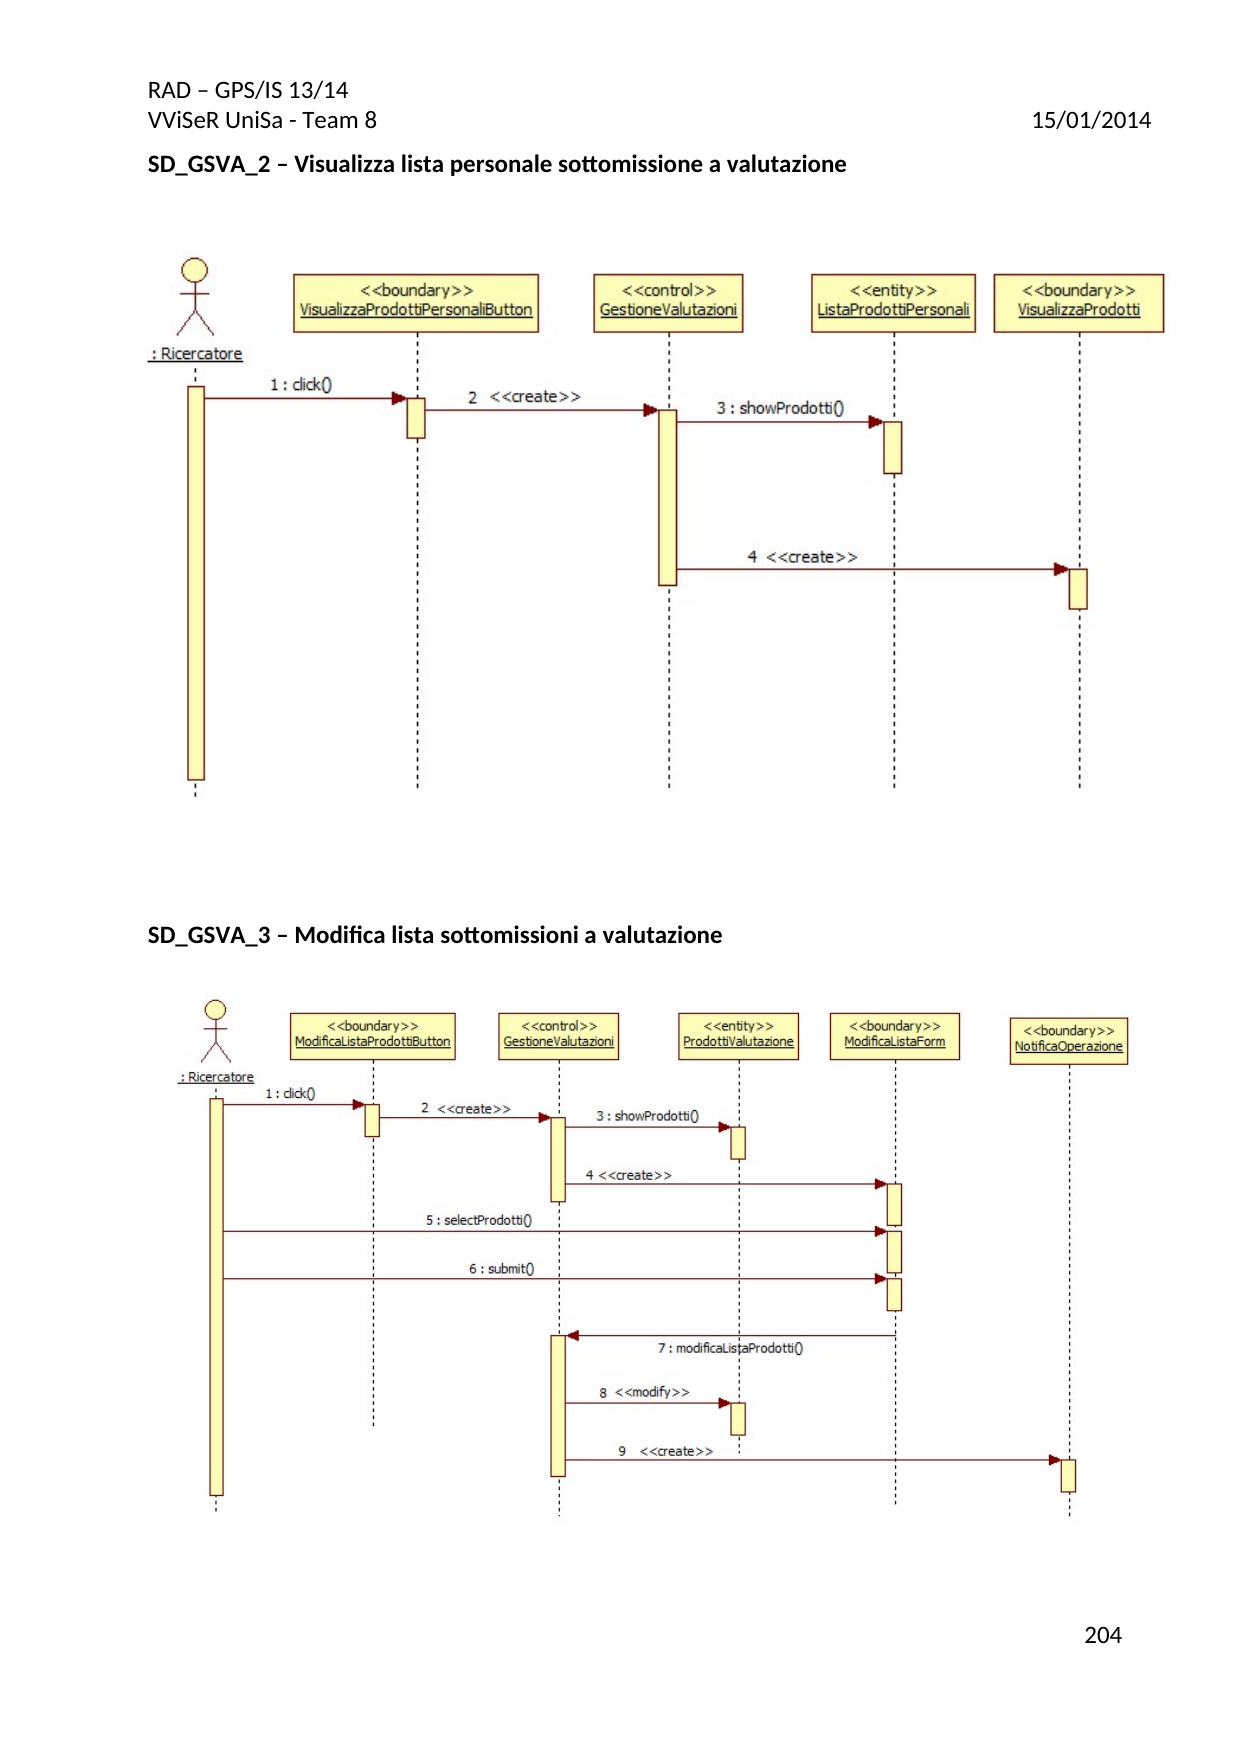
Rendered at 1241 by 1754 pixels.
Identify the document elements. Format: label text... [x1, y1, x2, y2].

picture [148, 975, 1152, 1540]
text SD_GSVA_2 – Visualizza lista personale sottomissione a valutazione [148, 148, 1122, 178]
text SD_GSVA_3 – Modifica lista sottomissioni a valutazione [148, 919, 1122, 949]
picture [111, 227, 1194, 828]
